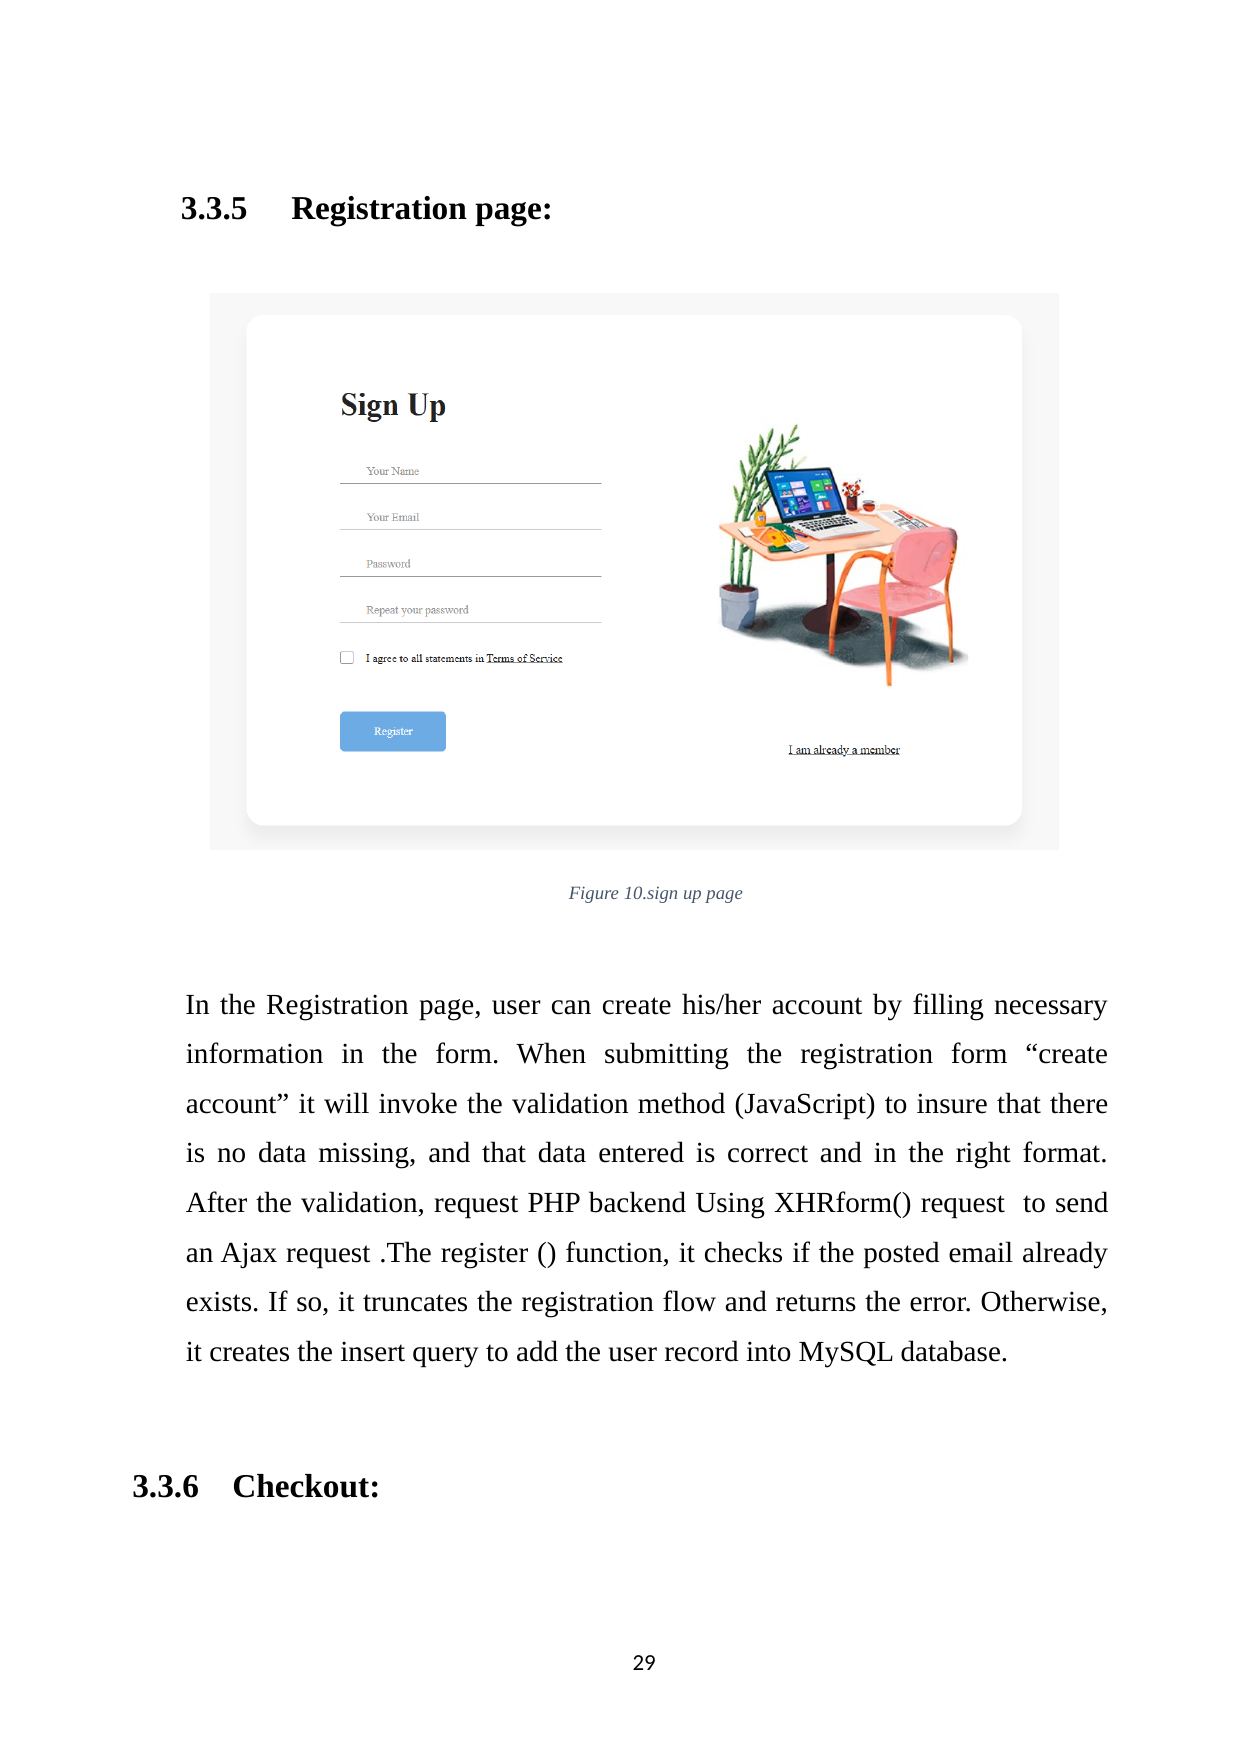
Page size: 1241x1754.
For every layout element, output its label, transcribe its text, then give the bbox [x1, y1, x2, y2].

subtitle 3.3.6 Checkout: [132, 1467, 1165, 1505]
picture [209, 293, 1059, 850]
subtitle 3.3.5 Registration page: [148, 188, 1165, 227]
text In the Registration page, user can create his/her account by filling necessary information in the form. When submitting the registration form “create account” it will invoke the validation method (JavaScript) to insure that there is no data missing, and that data entered is correct and in the right format. After the validation, request PHP backend Using XHRform() request to send an Ajax request .The register () function, it checks if the posted email already exists. If so, it truncates the registration flow and returns the error. Otherwise, it creates the insert query to add the user record into MySQL database. [185, 987, 1109, 1367]
